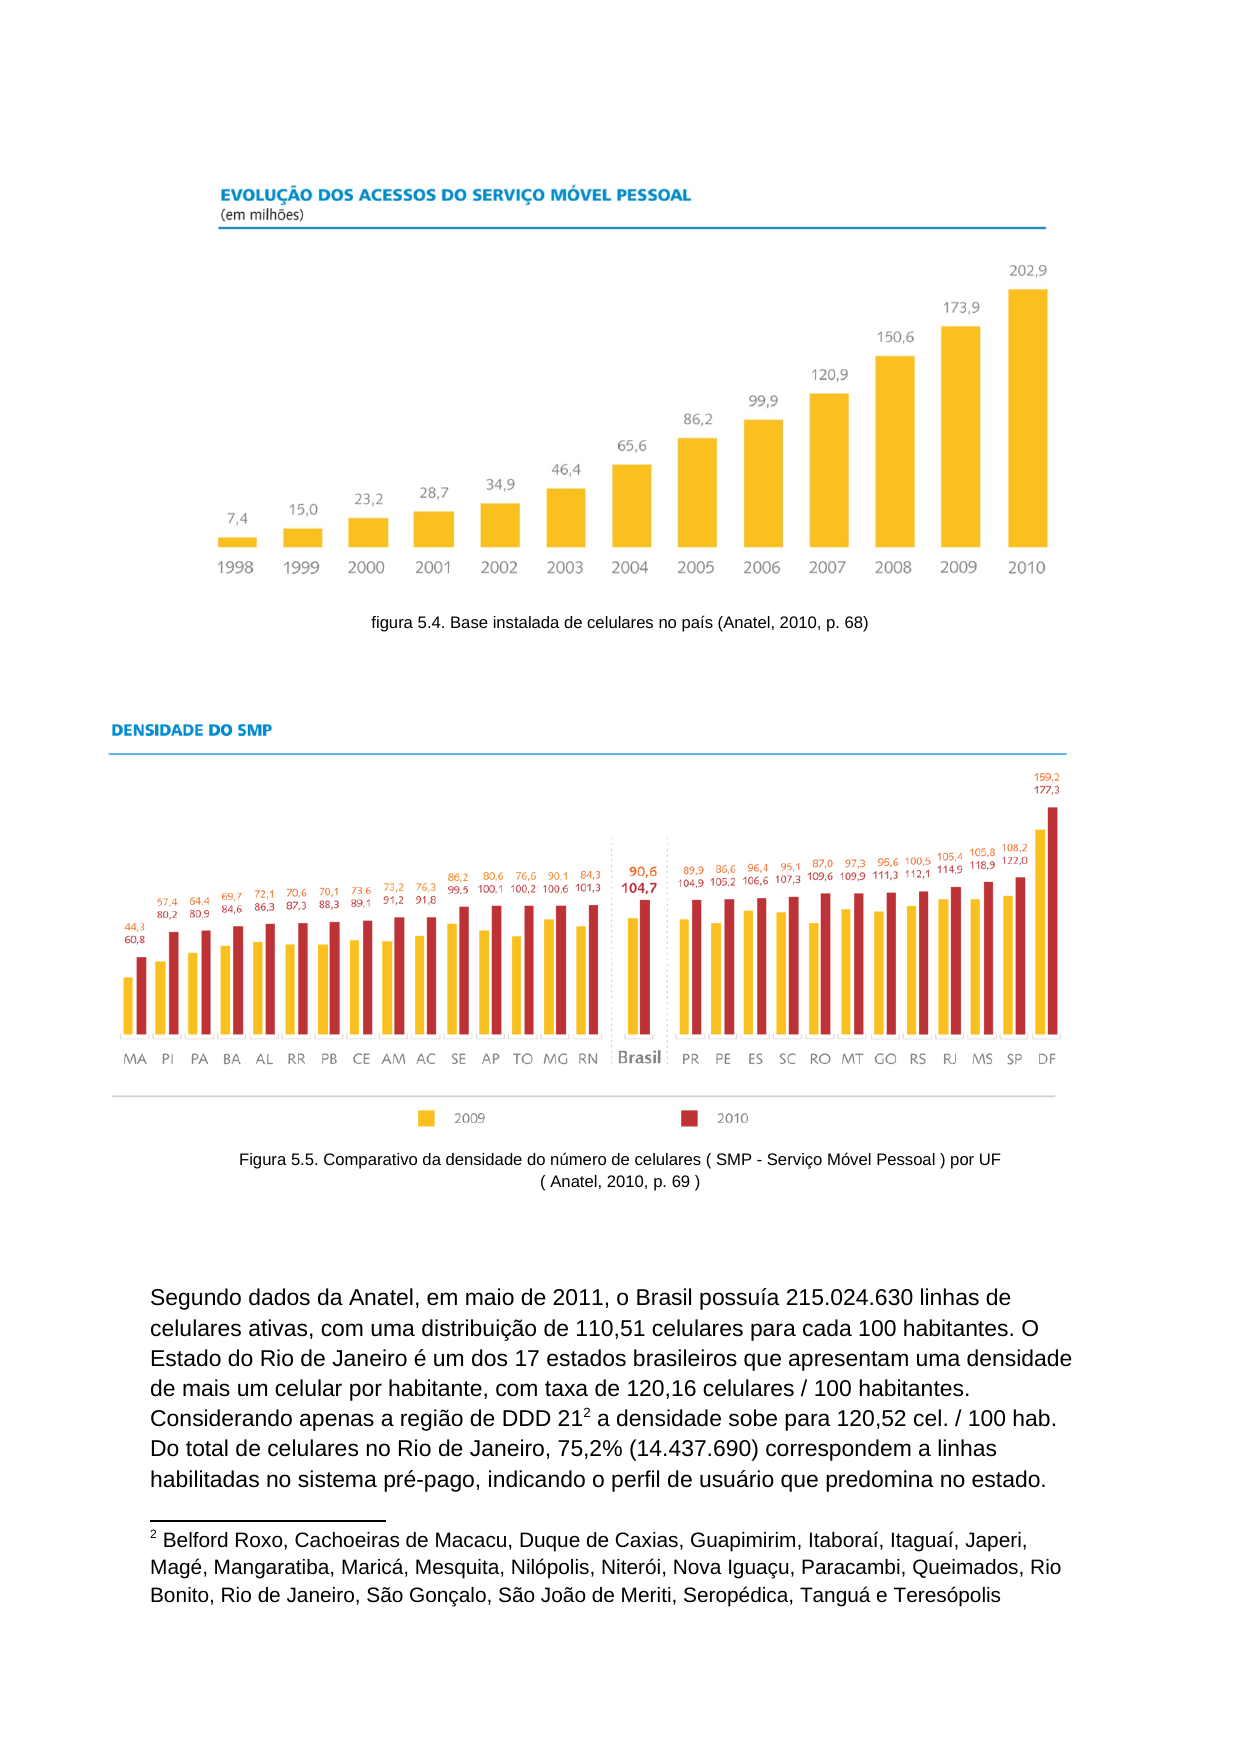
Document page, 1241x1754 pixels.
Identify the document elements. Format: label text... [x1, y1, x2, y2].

text ( Anatel, 2010, p. 69 ) [150, 1172, 1090, 1191]
text figura 5.4. Base instalada de celulares no país (Anatel, 2010, p. 68) [150, 612, 1090, 632]
picture [89, 694, 1117, 1147]
picture [150, 147, 1133, 609]
text Segundo dados da Anatel, em maio de 2011, o Brasil possuía 215.024.630 linhas de celulares ativas, com uma distribuição de 110,51 celulares para cada 100 habitantes. O Estado do Rio de Janeiro é um dos 17 estados brasileiros que apresentam uma densidade de mais um celular por habitante, com taxa de 120,16 celulares / 100 habitantes. Considerando apenas a região de DDD 21 a densidade sobe para 120,52 cel. / 100 hab. Do total de celulares no Rio de Janeiro, 75,2% (14.437.690) correspondem a linhas habilitadas no sistema pré-pago, indicando o perfil de usuário que predomina no estado. [150, 1284, 1090, 1492]
text Figura 5.5. Comparativo da densidade do número de celulares ( SMP - Serviço Móvel Pessoal ) por UF [150, 1150, 1090, 1169]
